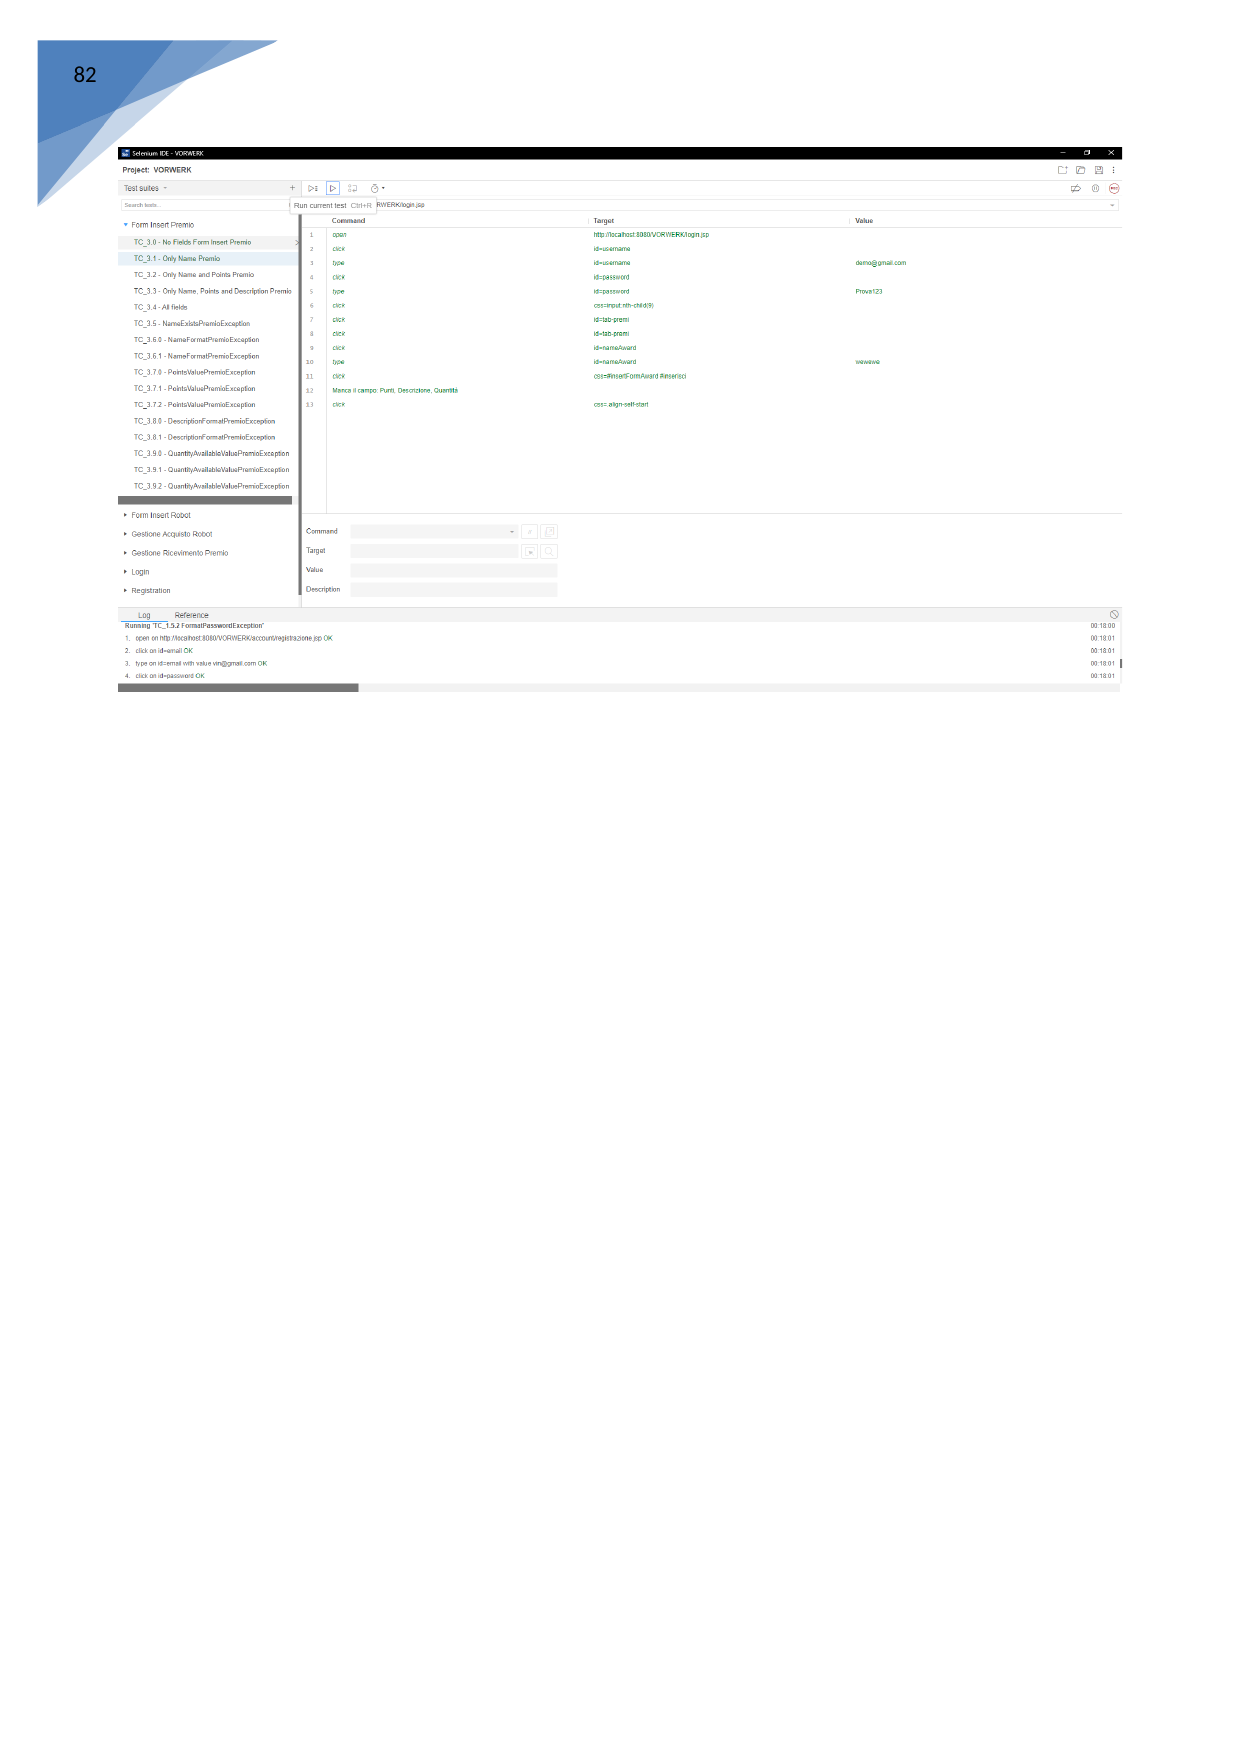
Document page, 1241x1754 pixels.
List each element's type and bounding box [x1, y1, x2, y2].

picture [37, 40, 1123, 692]
